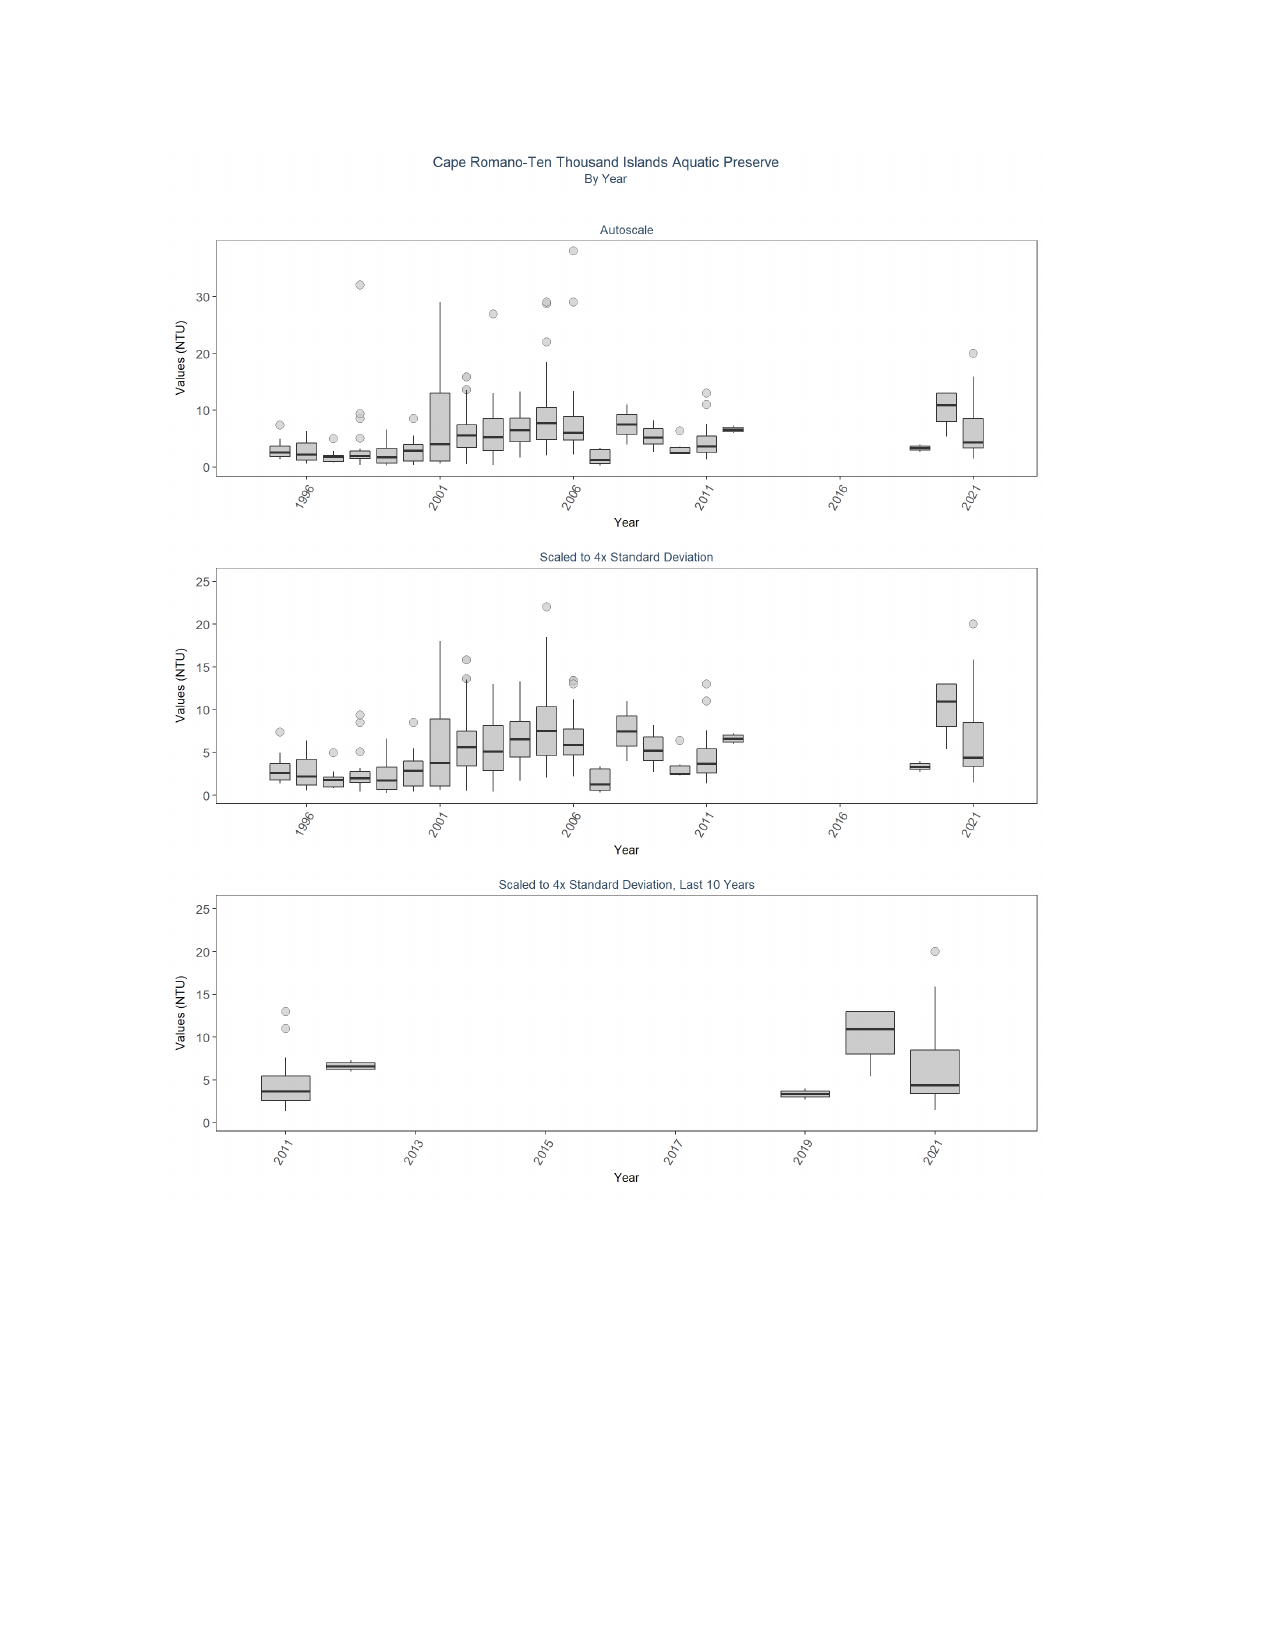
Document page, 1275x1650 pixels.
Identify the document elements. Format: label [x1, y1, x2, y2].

picture [168, 150, 1044, 1200]
